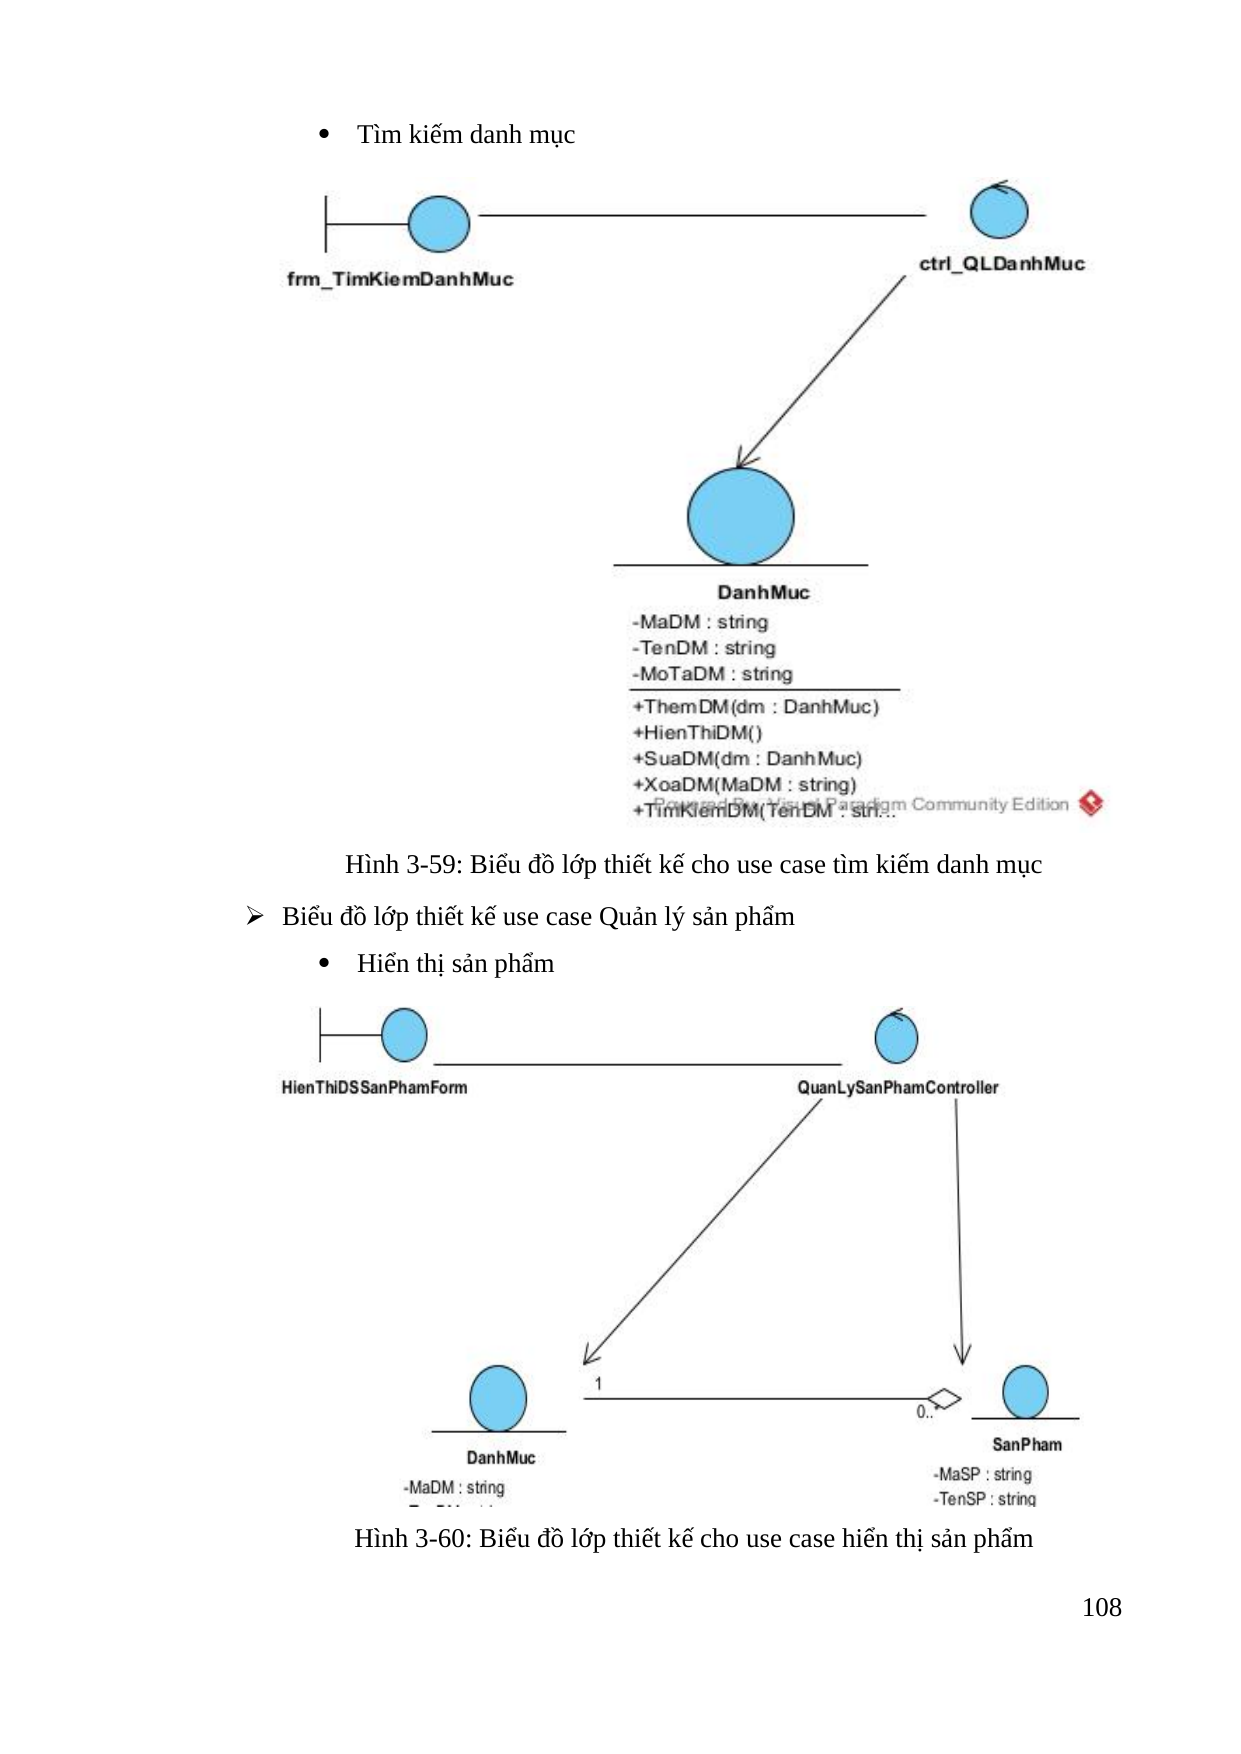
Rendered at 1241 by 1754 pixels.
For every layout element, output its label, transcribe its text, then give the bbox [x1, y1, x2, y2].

picture [265, 177, 1114, 833]
picture [265, 1006, 1104, 1507]
list Biểu đồ lớp thiết kế use case Quản lý sản phẩm [244, 900, 1122, 931]
list Tìm kiếm danh mục [319, 118, 1122, 149]
list Hiển thị sản phẩm [319, 947, 1122, 978]
